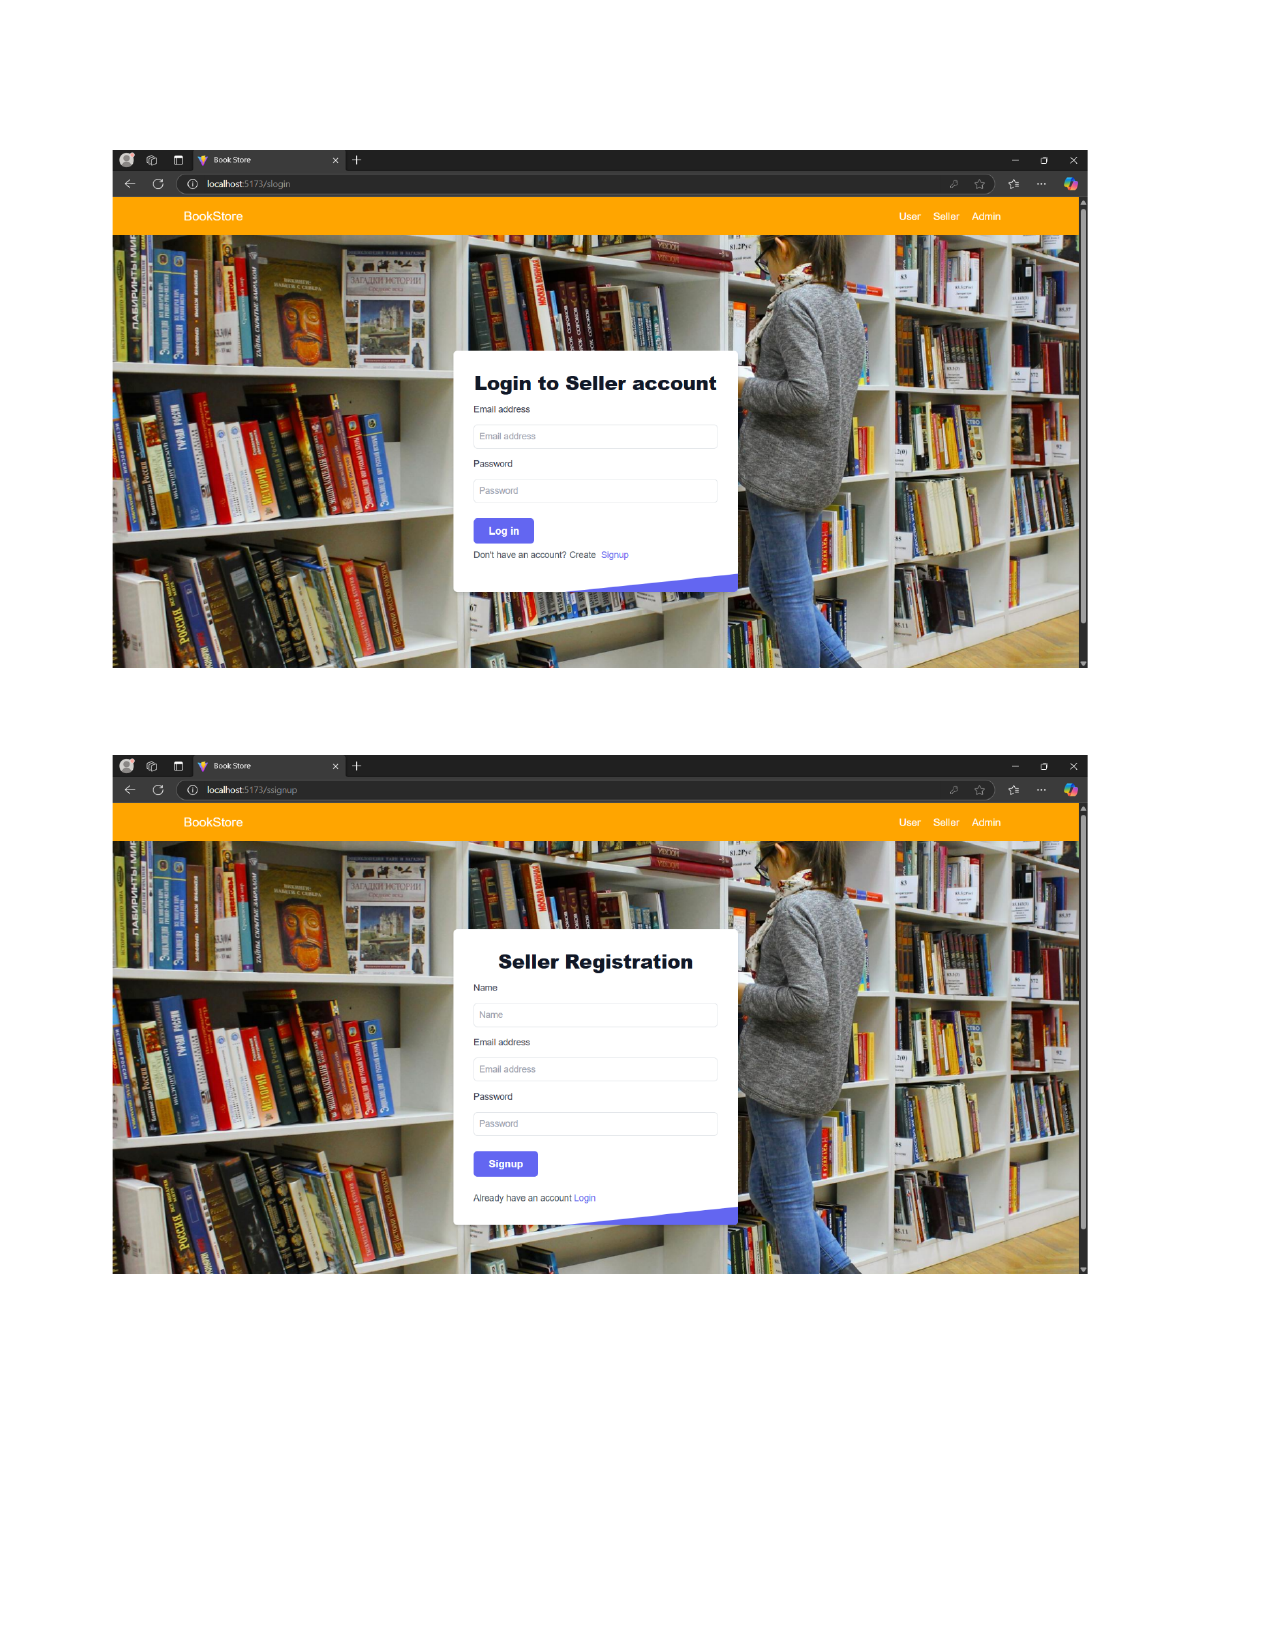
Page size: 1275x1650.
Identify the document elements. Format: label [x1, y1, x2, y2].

picture [112, 755, 1088, 1274]
picture [112, 150, 1088, 668]
